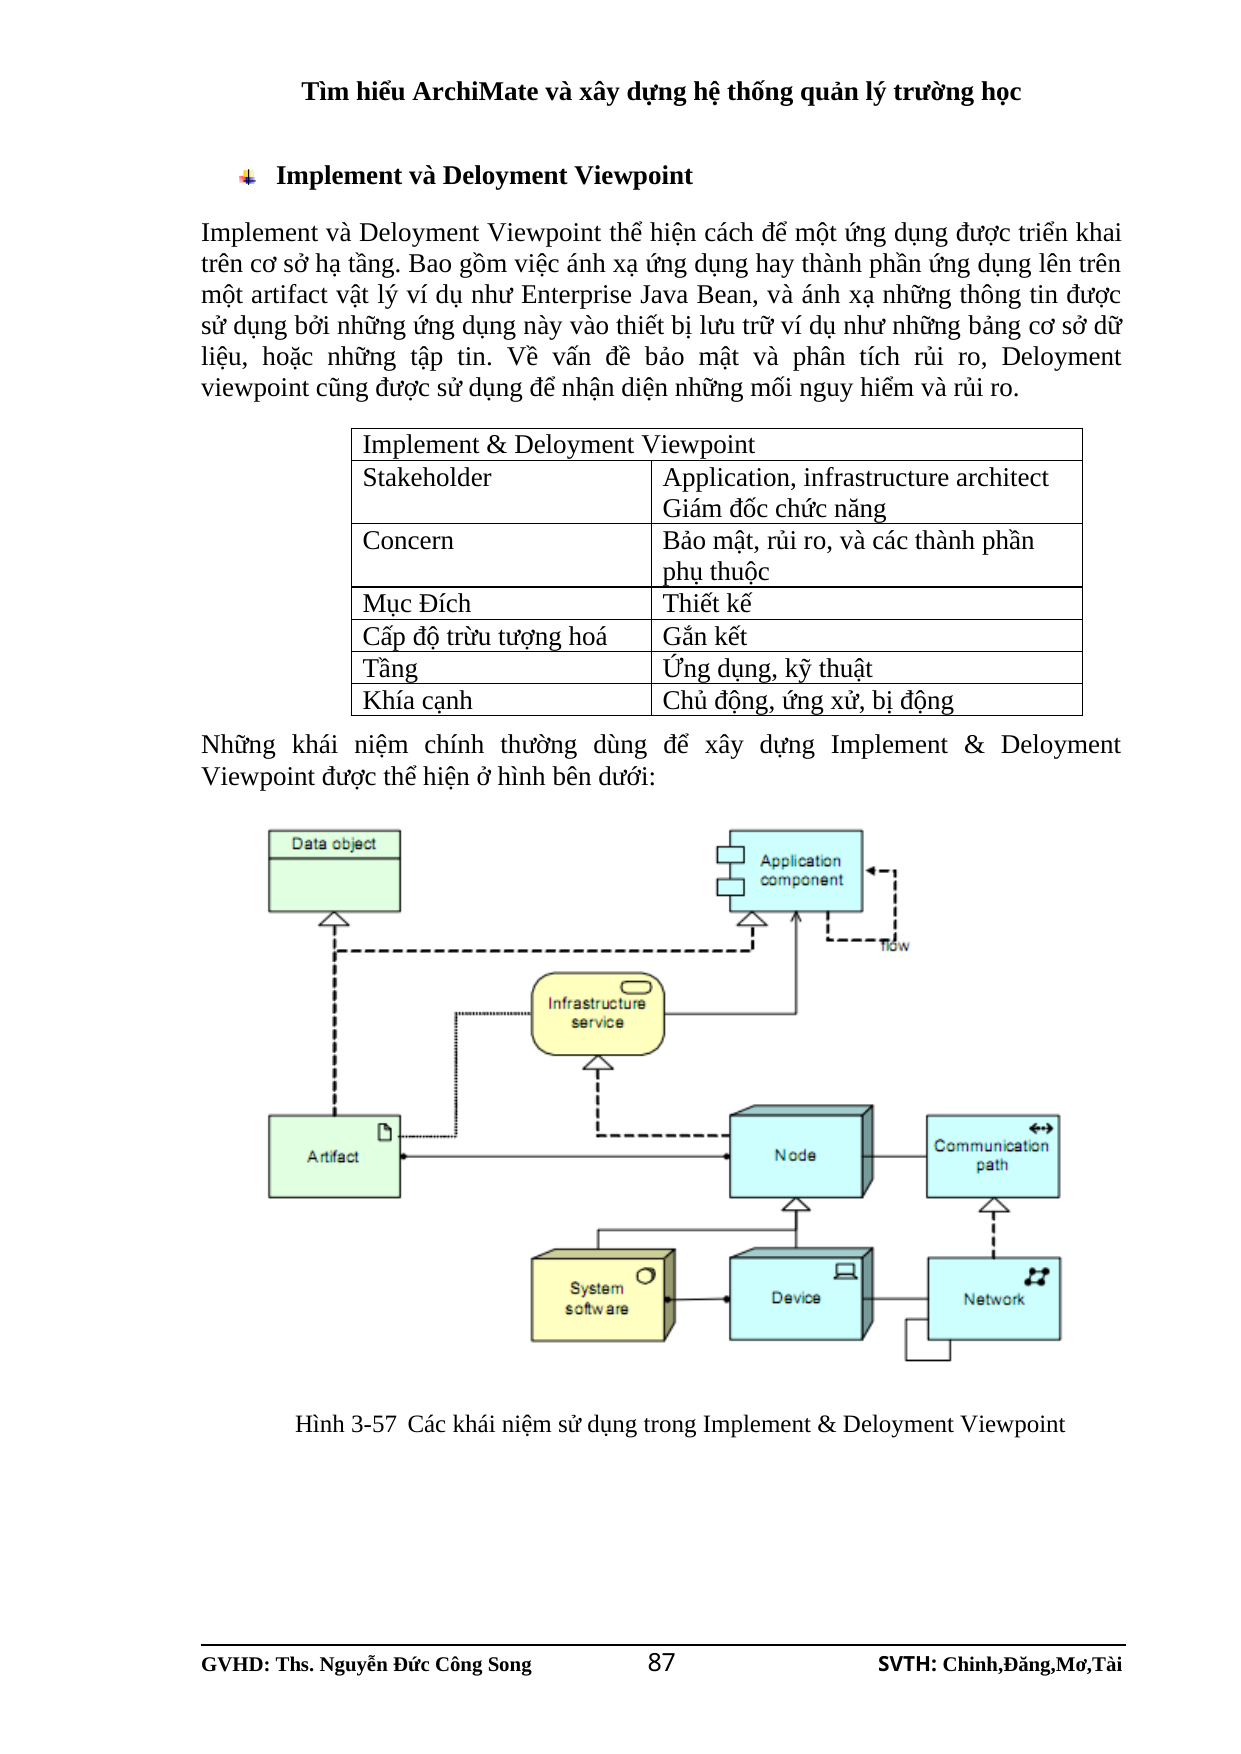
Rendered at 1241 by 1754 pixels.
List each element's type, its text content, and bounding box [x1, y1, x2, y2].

table_cell Concern [352, 524, 651, 586]
table_cell Khía cạnh [352, 684, 651, 715]
table_cell Tầng [352, 652, 651, 683]
table_cell Cấp độ trừu tượng hoá [352, 620, 651, 651]
table_cell Thiết kế [652, 588, 1082, 618]
table_cell Ứng dụng, kỹ thuật [652, 652, 1082, 683]
table_cell Stakeholder [352, 461, 651, 523]
table_cell Mục Đích [352, 588, 651, 618]
table_cell Bảo mật, rủi ro, và các thành phần phụ thuộc [652, 524, 1082, 586]
text Implement và Deloyment Viewpoint [238, 159, 1122, 191]
text Các khái niệm sử dụng trong Implement & Deloyment Viewpoint [238, 1409, 1122, 1438]
picture [239, 168, 256, 185]
picture [245, 816, 1078, 1385]
text Implement và Deloyment Viewpoint thể hiện cách để một ứng dụng được triển khai trên cơ sở hạ tầng. Bao gồm việc ánh xạ ứng dụng hay thành phần ứng dụng lên trên một artifact vật lý ví dụ như Enterprise Java Bean, và ánh xạ những thông tin được sử dụng bởi những ứng dụng này vào thiết bị lưu trữ ví dụ như những bảng cơ sở dữ liệu, hoặc những tập tin. Về vấn đề bảo mật và phân tích rủi ro, Deloyment viewpoint cũng được sử dụng để nhận diện những mối nguy hiểm và rủi ro. [201, 216, 1122, 402]
table_cell Chủ động, ứng xử, bị động [652, 684, 1082, 715]
table_cell Gắn kết [652, 620, 1082, 651]
table_header Implement & Deloyment Viewpoint [352, 429, 1082, 460]
table_cell Application, infrastructure architect Giám đốc chức năng [652, 461, 1082, 523]
text Những khái niệm chính thường dùng để xây dựng Implement & Deloyment Viewpoint được thể hiện ở hình bên dưới: [201, 729, 1122, 791]
